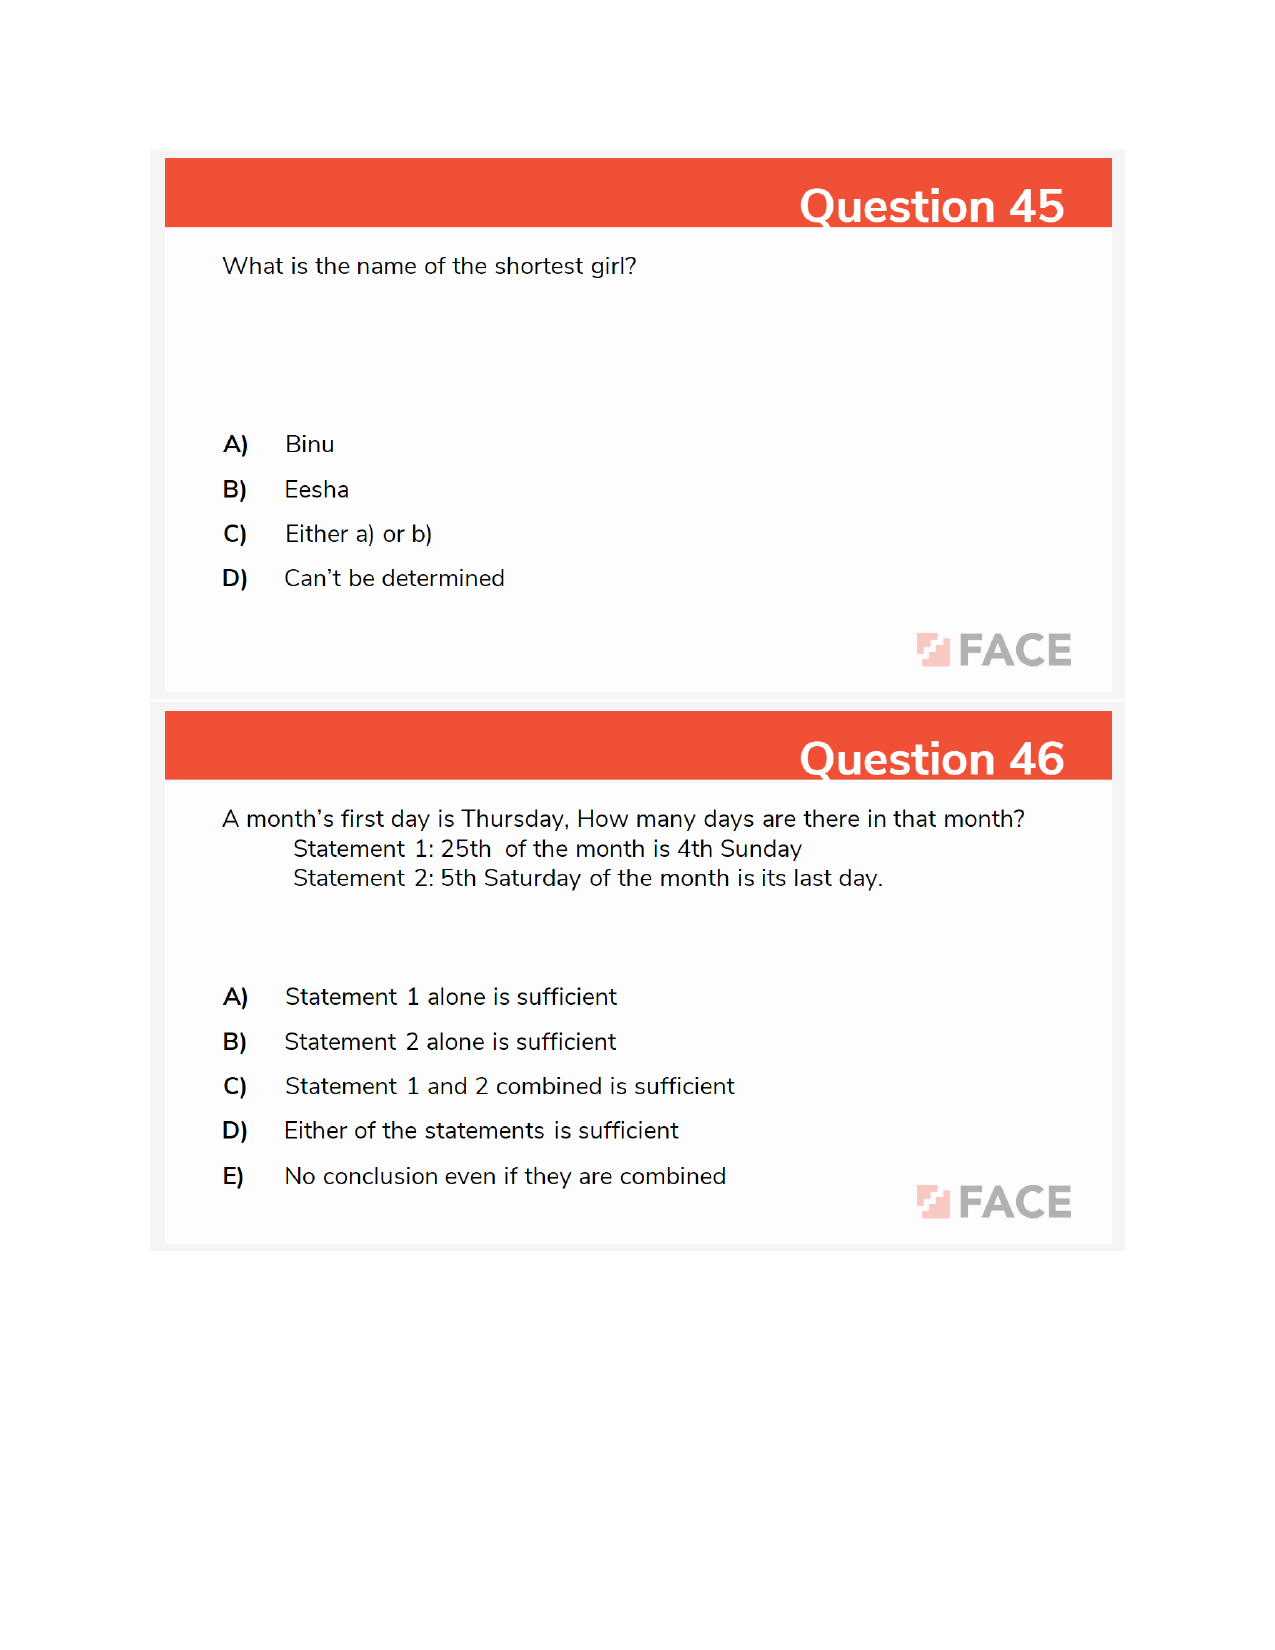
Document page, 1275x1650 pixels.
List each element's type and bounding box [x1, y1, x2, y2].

picture [150, 702, 1125, 1251]
picture [150, 150, 1125, 699]
